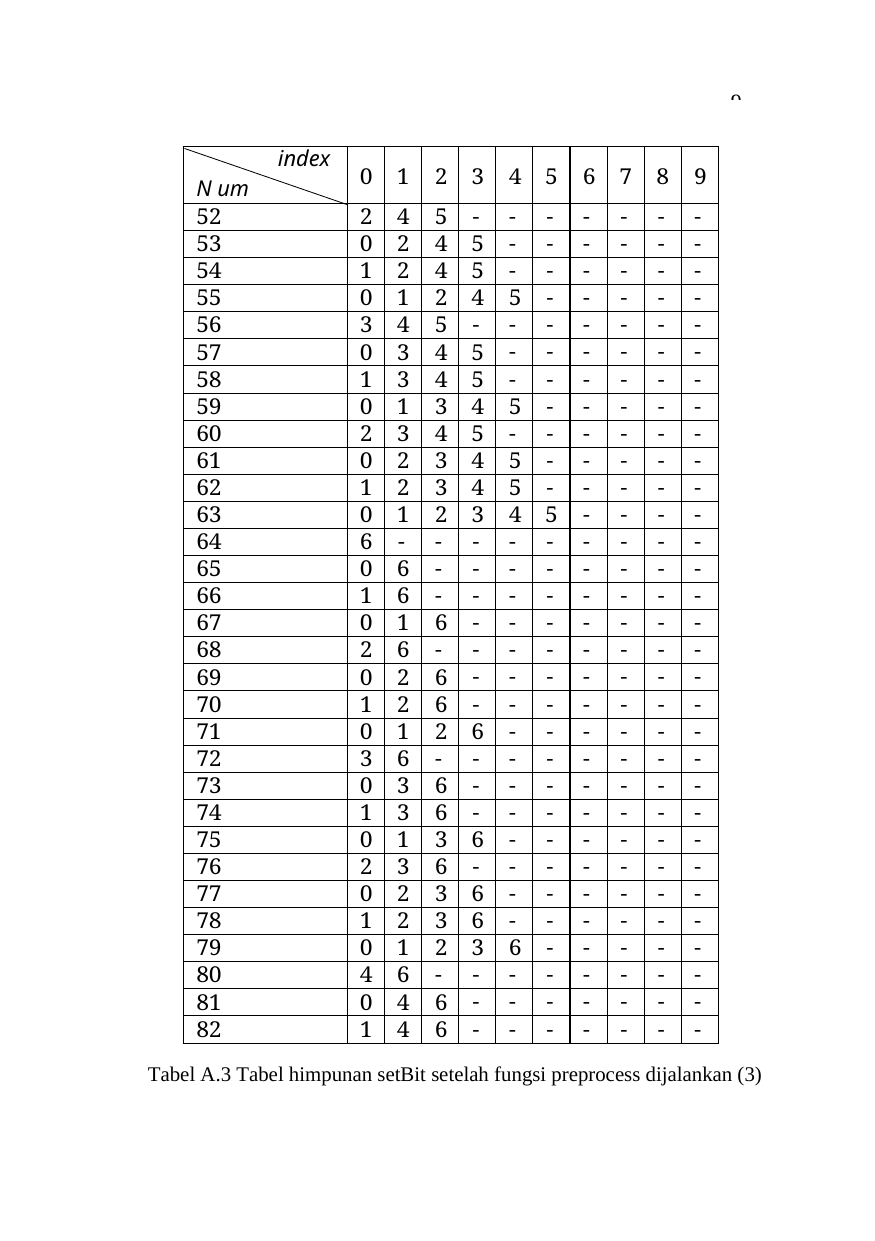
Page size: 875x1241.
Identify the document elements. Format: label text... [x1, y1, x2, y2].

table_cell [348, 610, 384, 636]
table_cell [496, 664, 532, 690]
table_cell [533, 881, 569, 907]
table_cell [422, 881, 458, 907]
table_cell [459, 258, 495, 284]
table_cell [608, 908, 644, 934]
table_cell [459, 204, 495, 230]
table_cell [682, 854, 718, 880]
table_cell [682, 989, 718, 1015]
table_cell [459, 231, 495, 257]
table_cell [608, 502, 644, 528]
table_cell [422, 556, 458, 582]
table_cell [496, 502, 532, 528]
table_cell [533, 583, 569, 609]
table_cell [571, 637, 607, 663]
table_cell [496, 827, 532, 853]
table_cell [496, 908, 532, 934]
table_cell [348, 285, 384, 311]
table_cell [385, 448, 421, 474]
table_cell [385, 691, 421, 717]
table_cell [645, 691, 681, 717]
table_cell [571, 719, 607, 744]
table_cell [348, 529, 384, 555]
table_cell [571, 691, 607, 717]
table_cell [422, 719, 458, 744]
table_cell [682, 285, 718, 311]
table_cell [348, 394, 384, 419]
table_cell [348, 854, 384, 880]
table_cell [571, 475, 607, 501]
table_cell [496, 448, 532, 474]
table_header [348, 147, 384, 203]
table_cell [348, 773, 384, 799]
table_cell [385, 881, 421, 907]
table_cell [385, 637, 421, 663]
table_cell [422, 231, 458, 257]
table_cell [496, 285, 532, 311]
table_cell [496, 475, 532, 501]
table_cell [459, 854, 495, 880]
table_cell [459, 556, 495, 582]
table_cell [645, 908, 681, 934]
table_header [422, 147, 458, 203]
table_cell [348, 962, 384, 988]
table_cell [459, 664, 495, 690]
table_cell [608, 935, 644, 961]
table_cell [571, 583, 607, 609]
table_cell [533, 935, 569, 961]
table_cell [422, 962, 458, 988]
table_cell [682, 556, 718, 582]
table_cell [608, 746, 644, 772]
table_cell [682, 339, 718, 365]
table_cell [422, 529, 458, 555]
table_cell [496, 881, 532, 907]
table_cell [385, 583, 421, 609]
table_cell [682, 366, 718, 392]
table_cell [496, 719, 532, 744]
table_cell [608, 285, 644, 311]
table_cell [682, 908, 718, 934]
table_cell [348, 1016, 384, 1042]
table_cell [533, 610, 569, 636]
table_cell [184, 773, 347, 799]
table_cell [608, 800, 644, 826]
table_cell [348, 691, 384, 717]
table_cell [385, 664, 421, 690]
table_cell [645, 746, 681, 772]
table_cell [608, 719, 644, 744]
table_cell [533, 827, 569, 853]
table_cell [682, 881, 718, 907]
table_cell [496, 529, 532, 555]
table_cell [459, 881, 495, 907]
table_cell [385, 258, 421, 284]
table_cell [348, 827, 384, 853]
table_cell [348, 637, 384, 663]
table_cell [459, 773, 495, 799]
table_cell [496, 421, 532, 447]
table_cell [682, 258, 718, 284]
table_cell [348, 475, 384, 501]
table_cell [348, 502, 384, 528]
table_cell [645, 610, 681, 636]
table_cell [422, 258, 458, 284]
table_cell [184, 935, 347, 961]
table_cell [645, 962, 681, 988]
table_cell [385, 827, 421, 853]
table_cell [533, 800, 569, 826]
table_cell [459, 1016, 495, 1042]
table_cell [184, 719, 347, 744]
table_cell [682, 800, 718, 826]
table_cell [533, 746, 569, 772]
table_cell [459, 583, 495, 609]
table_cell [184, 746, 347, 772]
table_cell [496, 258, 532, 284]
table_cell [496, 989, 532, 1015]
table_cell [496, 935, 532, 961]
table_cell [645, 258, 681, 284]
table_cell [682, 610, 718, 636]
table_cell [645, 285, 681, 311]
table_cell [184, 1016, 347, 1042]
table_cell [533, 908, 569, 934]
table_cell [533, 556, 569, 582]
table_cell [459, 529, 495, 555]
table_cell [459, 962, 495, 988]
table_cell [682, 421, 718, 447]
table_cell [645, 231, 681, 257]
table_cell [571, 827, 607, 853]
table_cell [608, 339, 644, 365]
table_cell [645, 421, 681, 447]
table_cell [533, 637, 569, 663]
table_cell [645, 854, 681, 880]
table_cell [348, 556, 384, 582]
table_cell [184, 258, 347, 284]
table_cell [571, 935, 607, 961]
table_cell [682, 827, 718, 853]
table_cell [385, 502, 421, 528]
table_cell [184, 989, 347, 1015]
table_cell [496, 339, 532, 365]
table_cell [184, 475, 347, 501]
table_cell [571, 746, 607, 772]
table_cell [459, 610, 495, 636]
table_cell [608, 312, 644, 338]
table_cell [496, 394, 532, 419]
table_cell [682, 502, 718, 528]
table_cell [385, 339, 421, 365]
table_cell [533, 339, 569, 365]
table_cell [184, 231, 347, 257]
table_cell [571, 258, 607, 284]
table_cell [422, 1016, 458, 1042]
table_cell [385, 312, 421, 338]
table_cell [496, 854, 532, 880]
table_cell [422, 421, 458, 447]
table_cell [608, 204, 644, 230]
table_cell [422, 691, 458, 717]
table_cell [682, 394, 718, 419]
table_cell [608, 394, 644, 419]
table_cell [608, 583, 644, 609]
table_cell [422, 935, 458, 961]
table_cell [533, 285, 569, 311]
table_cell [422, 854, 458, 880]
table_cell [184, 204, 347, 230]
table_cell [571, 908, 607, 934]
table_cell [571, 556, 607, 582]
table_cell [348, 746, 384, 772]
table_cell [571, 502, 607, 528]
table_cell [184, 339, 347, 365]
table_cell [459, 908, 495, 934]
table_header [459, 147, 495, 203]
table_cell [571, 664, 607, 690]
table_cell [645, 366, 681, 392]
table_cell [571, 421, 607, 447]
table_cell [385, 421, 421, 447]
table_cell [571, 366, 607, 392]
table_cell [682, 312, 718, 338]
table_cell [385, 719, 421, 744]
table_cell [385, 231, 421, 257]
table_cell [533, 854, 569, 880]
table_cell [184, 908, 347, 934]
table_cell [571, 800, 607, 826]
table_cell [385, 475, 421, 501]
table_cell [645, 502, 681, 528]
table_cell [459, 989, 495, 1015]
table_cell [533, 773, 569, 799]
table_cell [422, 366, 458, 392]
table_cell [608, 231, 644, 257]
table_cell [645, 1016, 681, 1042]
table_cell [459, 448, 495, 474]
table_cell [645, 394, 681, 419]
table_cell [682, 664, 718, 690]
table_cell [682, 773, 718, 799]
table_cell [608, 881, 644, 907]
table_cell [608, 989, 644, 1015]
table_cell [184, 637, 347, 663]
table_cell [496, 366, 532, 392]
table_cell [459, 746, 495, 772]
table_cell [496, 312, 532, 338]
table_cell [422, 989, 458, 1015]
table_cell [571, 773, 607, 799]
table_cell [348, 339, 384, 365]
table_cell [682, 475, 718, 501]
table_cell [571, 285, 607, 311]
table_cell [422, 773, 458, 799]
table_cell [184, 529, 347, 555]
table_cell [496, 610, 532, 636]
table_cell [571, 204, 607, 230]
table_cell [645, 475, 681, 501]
text Tabel A.3 Tabel himpunan setBit setelah fungsi preprocess dijalankan (3) [148, 1062, 768, 1086]
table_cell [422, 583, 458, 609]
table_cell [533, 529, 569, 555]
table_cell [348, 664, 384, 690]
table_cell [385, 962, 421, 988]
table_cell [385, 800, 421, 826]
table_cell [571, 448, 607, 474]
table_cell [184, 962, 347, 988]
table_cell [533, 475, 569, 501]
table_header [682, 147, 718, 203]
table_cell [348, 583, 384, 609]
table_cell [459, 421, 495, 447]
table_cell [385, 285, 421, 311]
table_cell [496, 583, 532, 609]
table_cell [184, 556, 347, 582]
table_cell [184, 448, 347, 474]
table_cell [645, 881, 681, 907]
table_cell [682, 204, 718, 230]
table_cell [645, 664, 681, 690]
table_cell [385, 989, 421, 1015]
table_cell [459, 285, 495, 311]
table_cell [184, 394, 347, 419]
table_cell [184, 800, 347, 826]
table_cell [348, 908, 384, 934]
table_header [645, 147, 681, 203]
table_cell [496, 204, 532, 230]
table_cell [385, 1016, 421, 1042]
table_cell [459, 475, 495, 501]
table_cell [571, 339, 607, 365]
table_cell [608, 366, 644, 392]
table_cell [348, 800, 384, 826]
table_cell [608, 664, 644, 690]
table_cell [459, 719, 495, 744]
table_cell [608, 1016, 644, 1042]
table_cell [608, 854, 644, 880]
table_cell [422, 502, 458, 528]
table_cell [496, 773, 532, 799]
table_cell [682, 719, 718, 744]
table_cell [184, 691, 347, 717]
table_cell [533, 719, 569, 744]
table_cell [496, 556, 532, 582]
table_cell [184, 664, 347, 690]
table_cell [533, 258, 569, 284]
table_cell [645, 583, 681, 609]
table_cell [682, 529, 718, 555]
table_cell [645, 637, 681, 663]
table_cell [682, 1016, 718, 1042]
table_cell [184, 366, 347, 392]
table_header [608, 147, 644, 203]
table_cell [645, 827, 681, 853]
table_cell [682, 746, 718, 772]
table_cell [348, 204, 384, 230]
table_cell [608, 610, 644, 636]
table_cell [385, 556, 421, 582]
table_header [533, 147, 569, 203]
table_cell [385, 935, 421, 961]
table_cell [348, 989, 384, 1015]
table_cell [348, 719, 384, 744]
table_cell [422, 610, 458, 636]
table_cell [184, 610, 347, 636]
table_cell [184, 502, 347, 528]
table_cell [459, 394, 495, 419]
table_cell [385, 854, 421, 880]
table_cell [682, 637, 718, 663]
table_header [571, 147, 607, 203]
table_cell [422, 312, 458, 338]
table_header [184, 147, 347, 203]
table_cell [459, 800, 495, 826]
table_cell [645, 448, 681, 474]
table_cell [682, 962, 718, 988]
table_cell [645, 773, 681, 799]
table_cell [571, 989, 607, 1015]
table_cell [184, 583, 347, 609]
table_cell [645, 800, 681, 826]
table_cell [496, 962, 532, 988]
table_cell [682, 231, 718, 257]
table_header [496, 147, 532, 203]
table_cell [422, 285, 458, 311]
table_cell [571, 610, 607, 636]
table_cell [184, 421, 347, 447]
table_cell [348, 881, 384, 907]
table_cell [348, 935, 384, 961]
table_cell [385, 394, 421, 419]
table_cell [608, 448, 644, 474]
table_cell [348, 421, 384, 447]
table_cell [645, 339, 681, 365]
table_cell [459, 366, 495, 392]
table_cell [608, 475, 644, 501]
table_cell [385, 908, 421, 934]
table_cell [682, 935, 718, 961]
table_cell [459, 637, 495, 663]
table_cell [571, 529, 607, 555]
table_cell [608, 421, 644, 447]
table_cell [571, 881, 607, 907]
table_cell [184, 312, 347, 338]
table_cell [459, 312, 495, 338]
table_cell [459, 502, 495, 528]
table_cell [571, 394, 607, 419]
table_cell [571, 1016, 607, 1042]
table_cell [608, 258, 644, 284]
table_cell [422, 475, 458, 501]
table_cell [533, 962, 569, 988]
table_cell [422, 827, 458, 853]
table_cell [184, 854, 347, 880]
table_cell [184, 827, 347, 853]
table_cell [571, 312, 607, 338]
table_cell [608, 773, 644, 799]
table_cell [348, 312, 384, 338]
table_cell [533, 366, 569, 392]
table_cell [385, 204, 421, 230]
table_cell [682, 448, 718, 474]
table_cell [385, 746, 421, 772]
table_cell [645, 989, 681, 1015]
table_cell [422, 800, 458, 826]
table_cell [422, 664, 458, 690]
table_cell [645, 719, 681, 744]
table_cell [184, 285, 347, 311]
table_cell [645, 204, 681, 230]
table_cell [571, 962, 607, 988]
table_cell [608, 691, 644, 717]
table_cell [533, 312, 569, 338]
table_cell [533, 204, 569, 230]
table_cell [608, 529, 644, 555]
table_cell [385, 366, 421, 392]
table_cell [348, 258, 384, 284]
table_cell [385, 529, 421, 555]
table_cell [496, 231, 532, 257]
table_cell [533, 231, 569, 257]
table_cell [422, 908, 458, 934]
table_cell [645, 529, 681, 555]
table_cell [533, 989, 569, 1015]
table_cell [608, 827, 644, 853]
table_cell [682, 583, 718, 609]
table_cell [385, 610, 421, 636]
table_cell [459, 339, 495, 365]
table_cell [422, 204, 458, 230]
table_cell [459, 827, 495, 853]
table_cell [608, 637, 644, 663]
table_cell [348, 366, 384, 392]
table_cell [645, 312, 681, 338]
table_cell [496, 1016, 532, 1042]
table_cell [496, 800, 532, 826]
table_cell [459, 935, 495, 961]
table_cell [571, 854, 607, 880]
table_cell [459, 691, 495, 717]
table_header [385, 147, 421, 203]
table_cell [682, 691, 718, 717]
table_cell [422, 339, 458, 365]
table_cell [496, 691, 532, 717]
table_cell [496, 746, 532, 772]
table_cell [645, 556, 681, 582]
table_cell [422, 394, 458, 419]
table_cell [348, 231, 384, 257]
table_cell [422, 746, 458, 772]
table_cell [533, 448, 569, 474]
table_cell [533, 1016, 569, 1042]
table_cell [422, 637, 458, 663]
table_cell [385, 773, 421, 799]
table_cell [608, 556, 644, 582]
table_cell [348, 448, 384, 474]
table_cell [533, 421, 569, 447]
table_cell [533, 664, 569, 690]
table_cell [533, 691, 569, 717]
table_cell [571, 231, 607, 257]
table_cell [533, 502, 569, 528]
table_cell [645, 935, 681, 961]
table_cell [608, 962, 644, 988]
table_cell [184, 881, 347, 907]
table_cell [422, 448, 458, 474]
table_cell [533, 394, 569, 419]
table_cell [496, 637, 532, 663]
